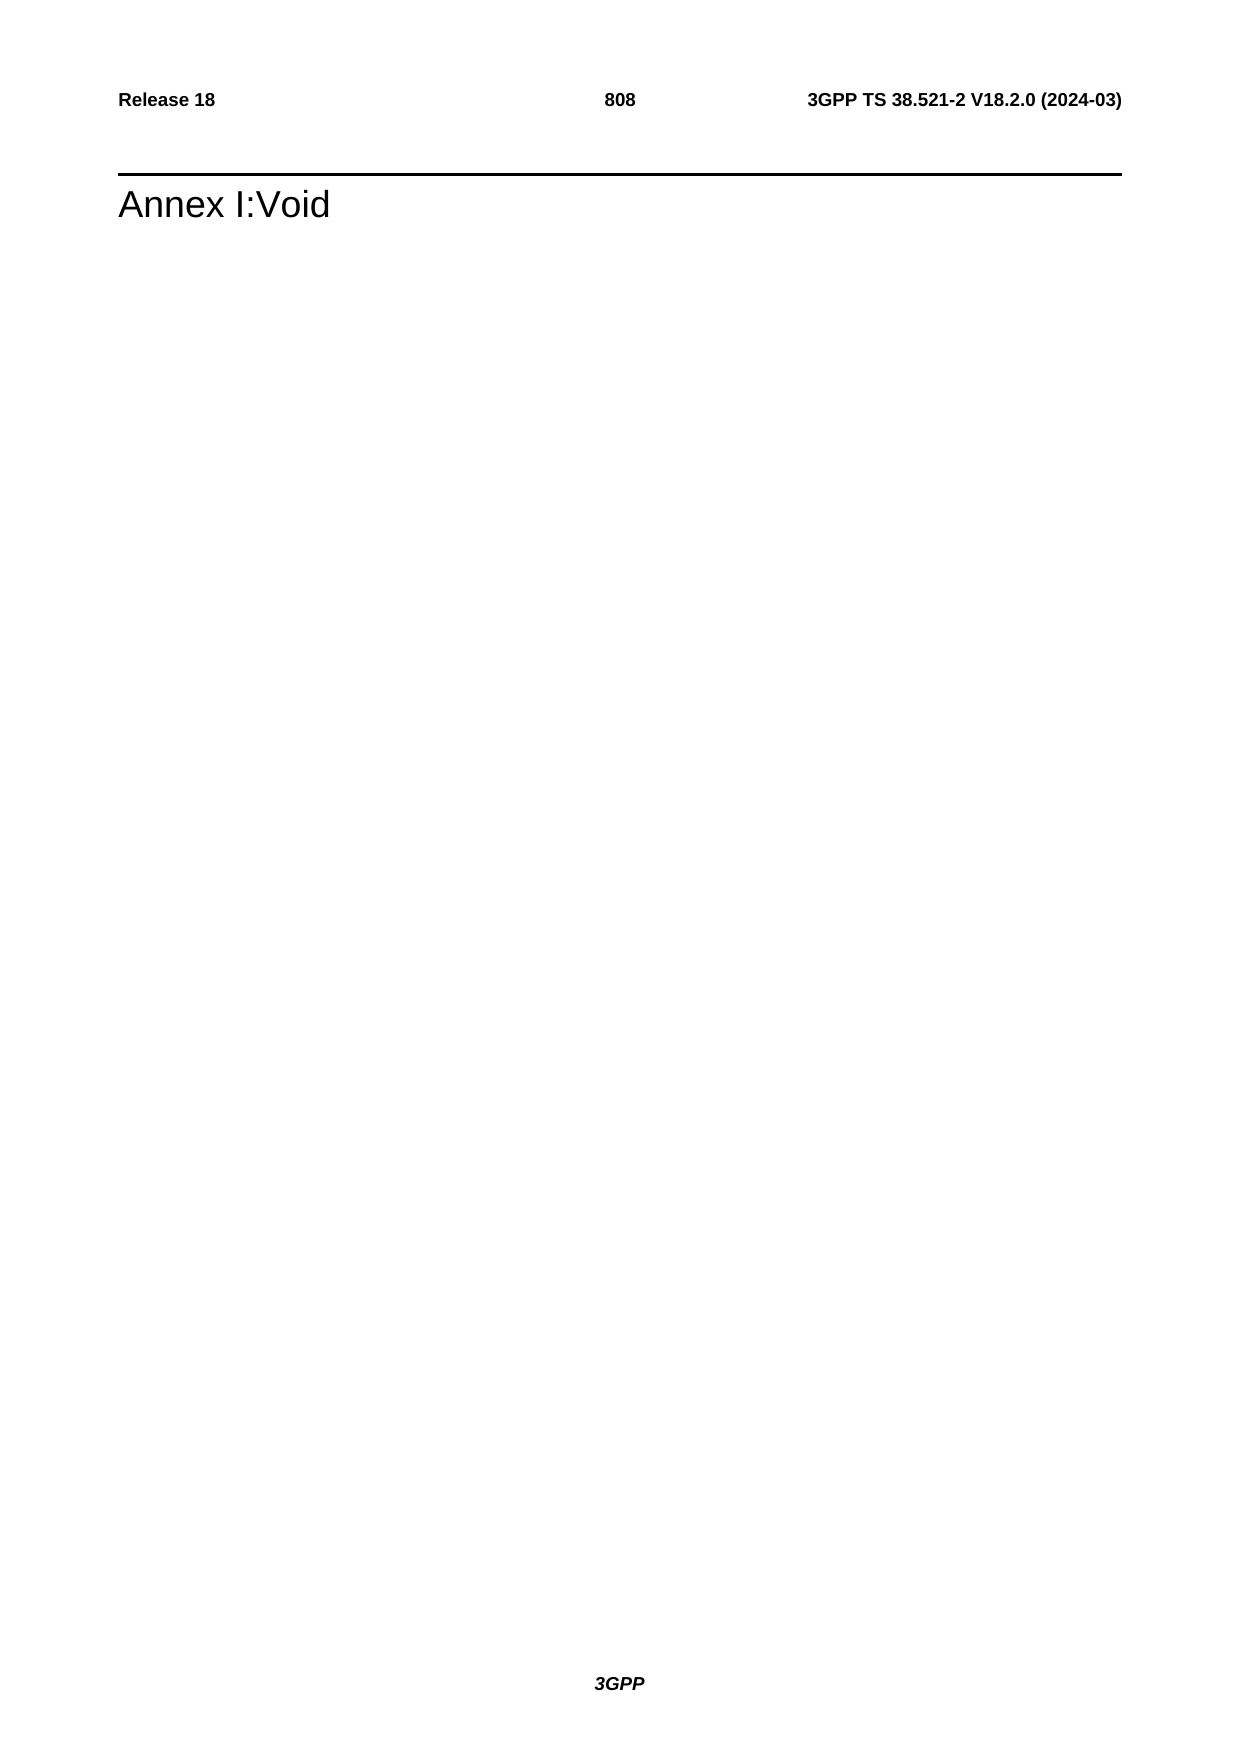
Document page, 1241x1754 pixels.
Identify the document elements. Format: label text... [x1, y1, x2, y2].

subtitle Annex I:Void [118, 176, 1122, 225]
